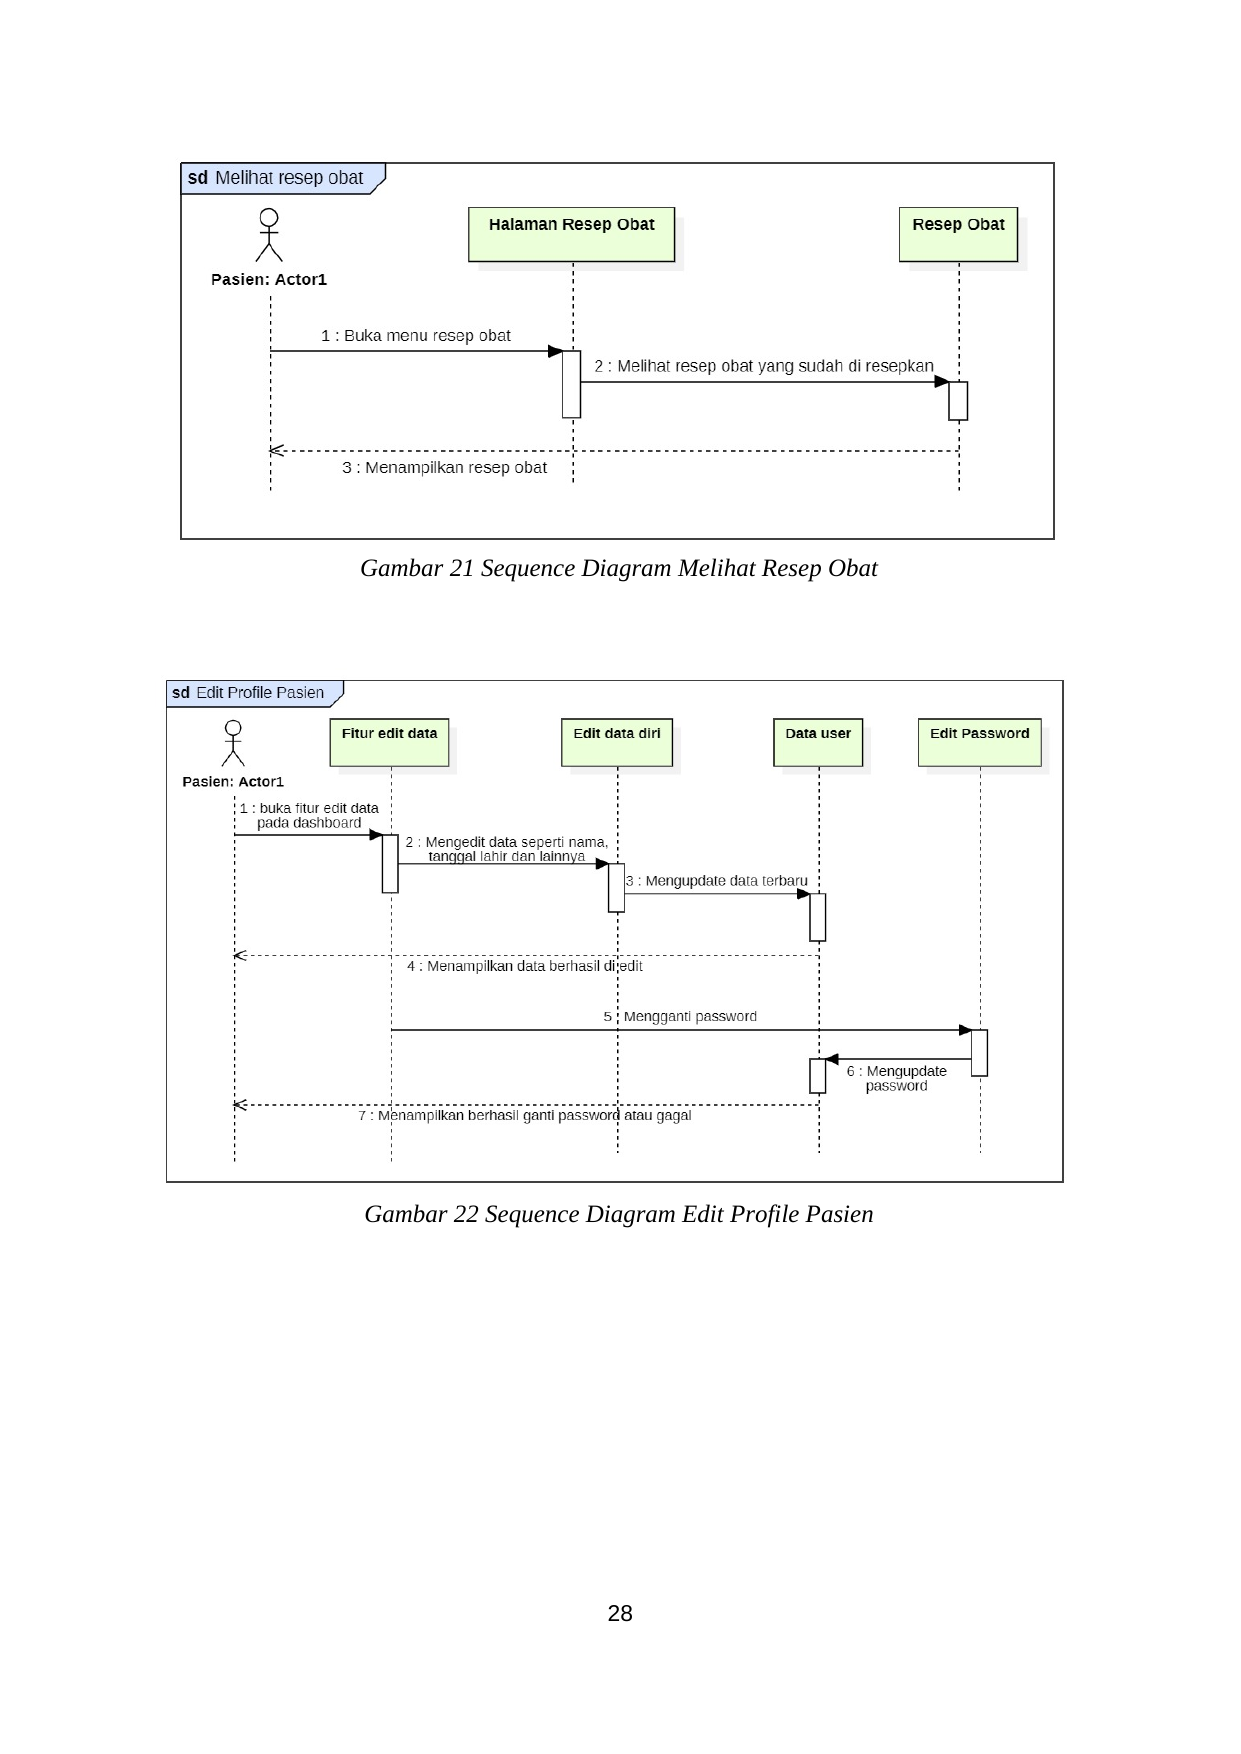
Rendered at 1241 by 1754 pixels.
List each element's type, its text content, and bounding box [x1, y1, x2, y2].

text Gambar 22 Sequence Diagram Edit Profile Pasien [150, 1199, 1090, 1228]
picture [154, 668, 1086, 1196]
text Gambar 21 Sequence Diagram Melihat Resep Obat [150, 553, 1090, 582]
picture [167, 150, 1073, 550]
